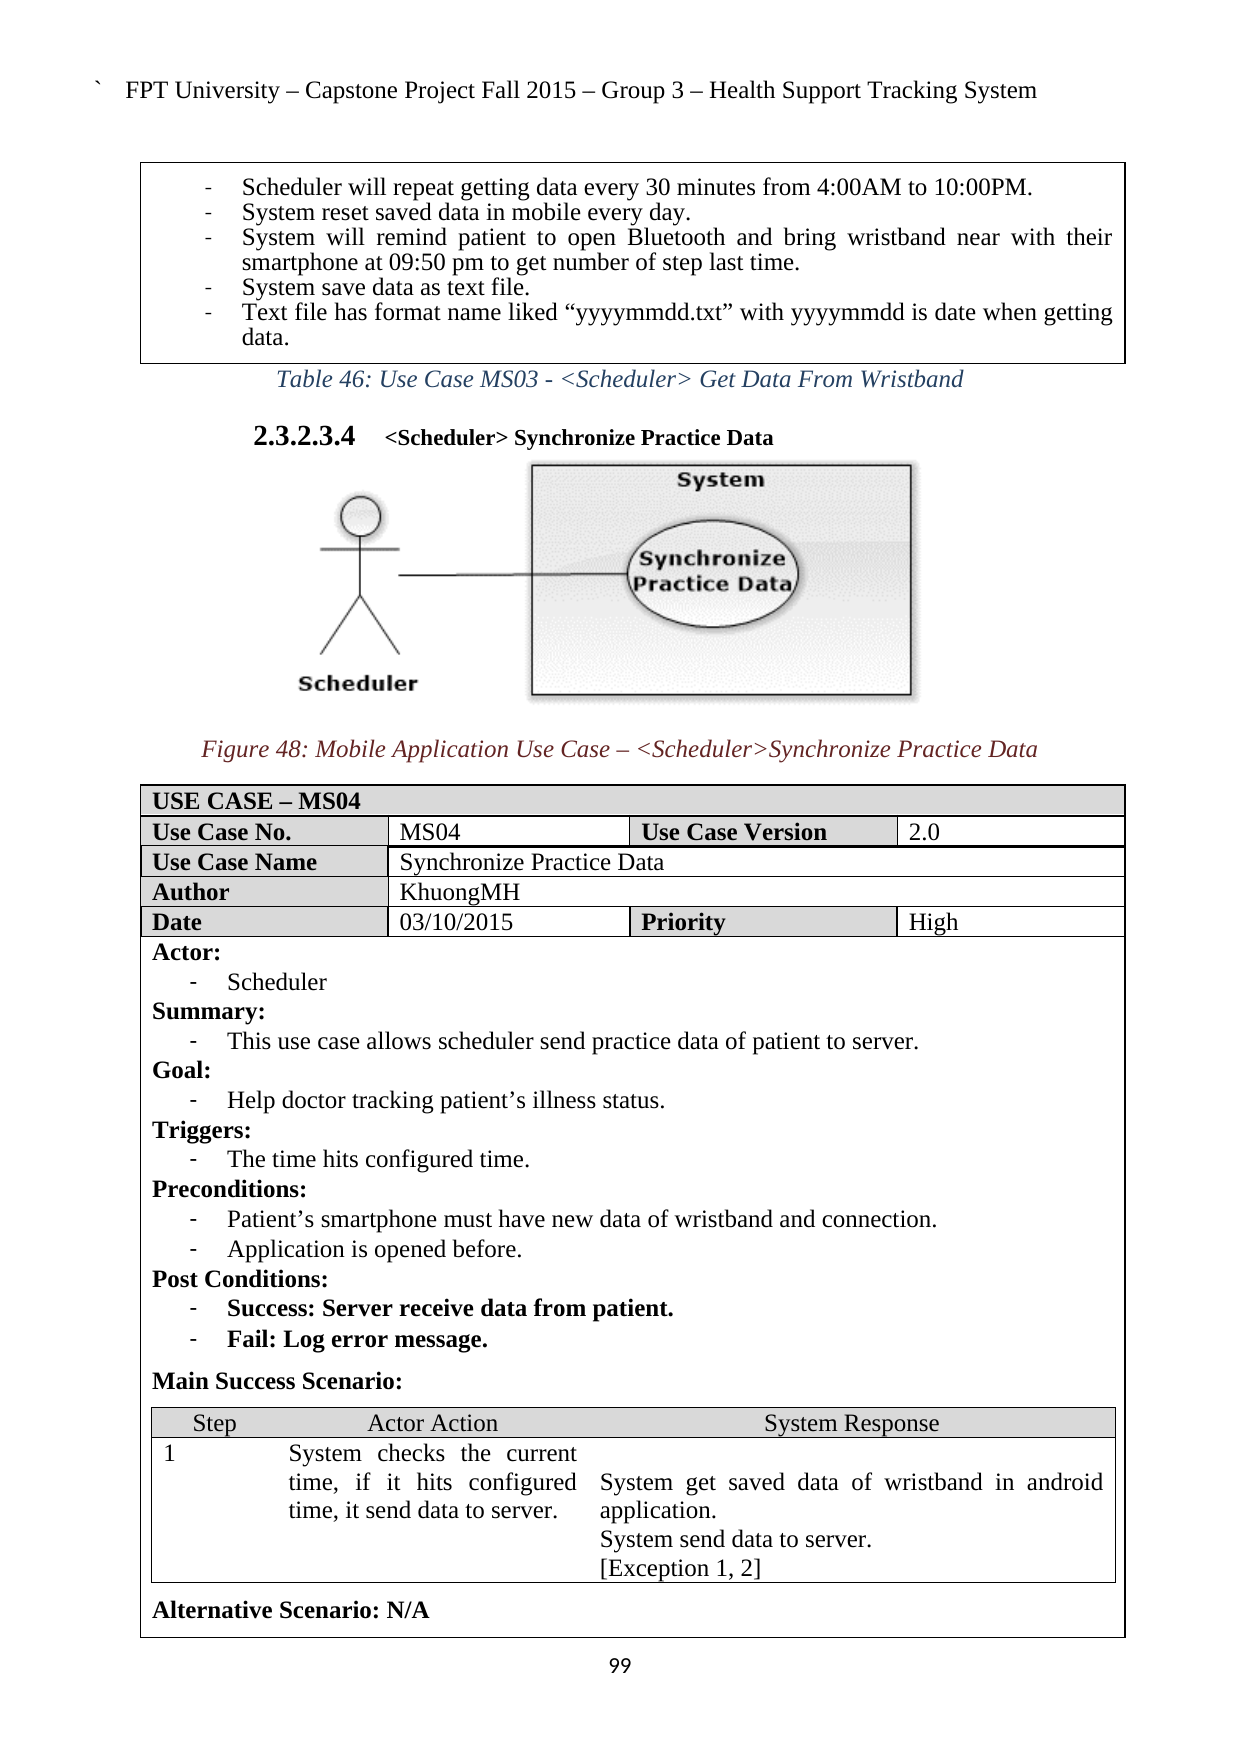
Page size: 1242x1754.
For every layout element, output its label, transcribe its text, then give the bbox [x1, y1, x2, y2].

table_cell Use Case Version [630, 817, 897, 845]
table_cell Use Case Name [142, 846, 387, 876]
subtitle <Scheduler> Synchronize Practice Data [253, 418, 1146, 451]
table_cell 2.0 [898, 817, 1124, 845]
text Table 46: Use Case MS03 - <Scheduler> Get Data From Wristband [94, 364, 1146, 393]
table_cell High [898, 907, 1124, 936]
table_cell KhuongMH [389, 877, 1124, 906]
table_cell MS04 [389, 817, 629, 845]
table_header USE CASE – MS04 [141, 786, 1124, 814]
table_cell Date [142, 907, 387, 936]
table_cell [141, 163, 1124, 363]
table_cell 03/10/2015 [389, 907, 629, 936]
table_cell Use Case No. [141, 817, 388, 845]
table_cell Synchronize Practice Data [389, 848, 1124, 876]
table_cell Author [141, 877, 388, 906]
table_cell Priority [631, 907, 896, 936]
text Figure 48: Mobile Application Use Case – <Scheduler>Synchronize Practice Data [94, 734, 1146, 763]
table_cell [141, 937, 1124, 1637]
picture [289, 457, 951, 735]
